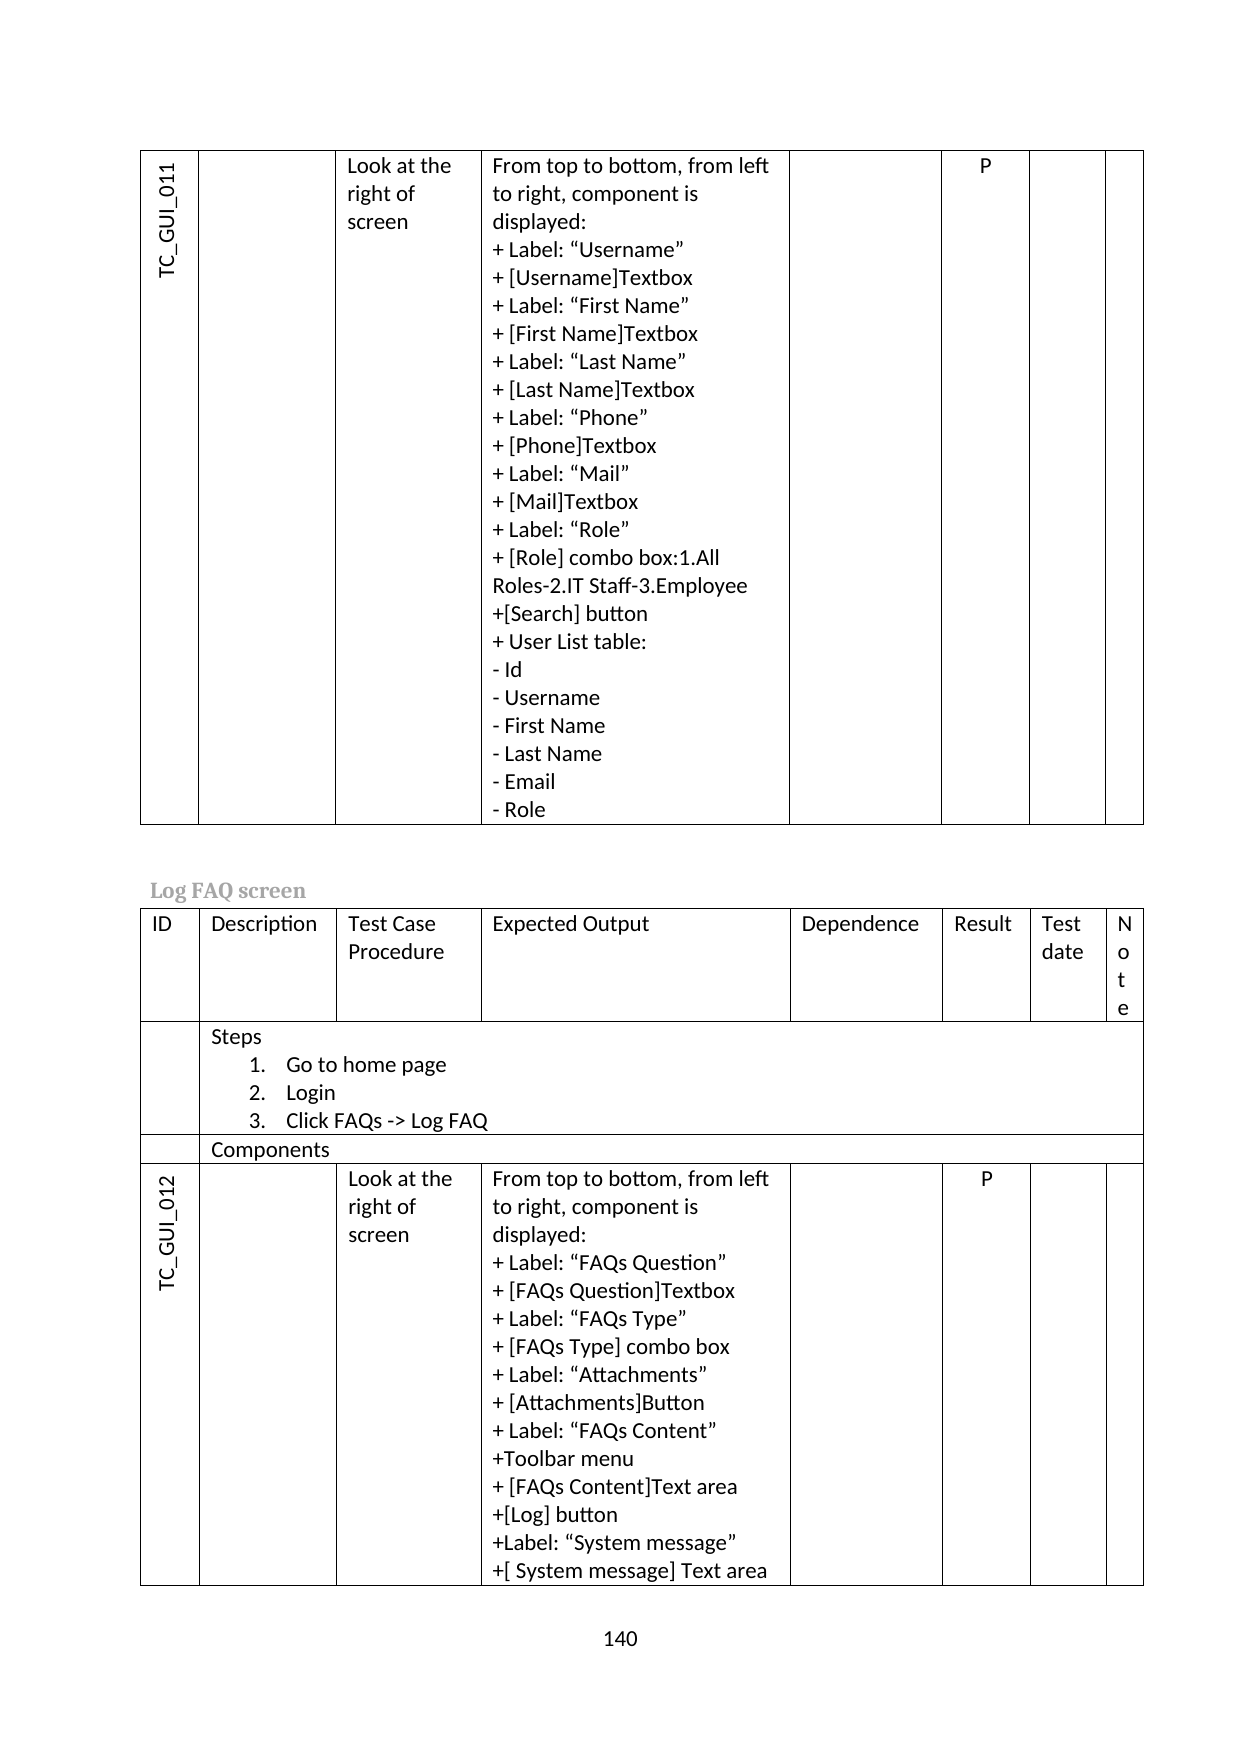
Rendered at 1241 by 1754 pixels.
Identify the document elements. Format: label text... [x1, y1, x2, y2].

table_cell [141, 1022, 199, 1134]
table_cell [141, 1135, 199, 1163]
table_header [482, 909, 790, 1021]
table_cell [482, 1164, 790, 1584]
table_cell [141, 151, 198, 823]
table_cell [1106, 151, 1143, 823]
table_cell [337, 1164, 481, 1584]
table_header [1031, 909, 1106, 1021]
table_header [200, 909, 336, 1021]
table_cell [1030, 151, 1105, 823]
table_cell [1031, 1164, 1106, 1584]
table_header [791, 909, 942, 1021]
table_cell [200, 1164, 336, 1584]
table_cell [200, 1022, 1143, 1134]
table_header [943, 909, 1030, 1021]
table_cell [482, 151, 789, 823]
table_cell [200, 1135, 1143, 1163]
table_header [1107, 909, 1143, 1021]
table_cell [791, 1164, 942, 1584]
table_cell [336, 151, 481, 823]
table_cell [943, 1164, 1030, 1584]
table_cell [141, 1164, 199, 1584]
subtitle Log FAQ screen [150, 878, 1090, 904]
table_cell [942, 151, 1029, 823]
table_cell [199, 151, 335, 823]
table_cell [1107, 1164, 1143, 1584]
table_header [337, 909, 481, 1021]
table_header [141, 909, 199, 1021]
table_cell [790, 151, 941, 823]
